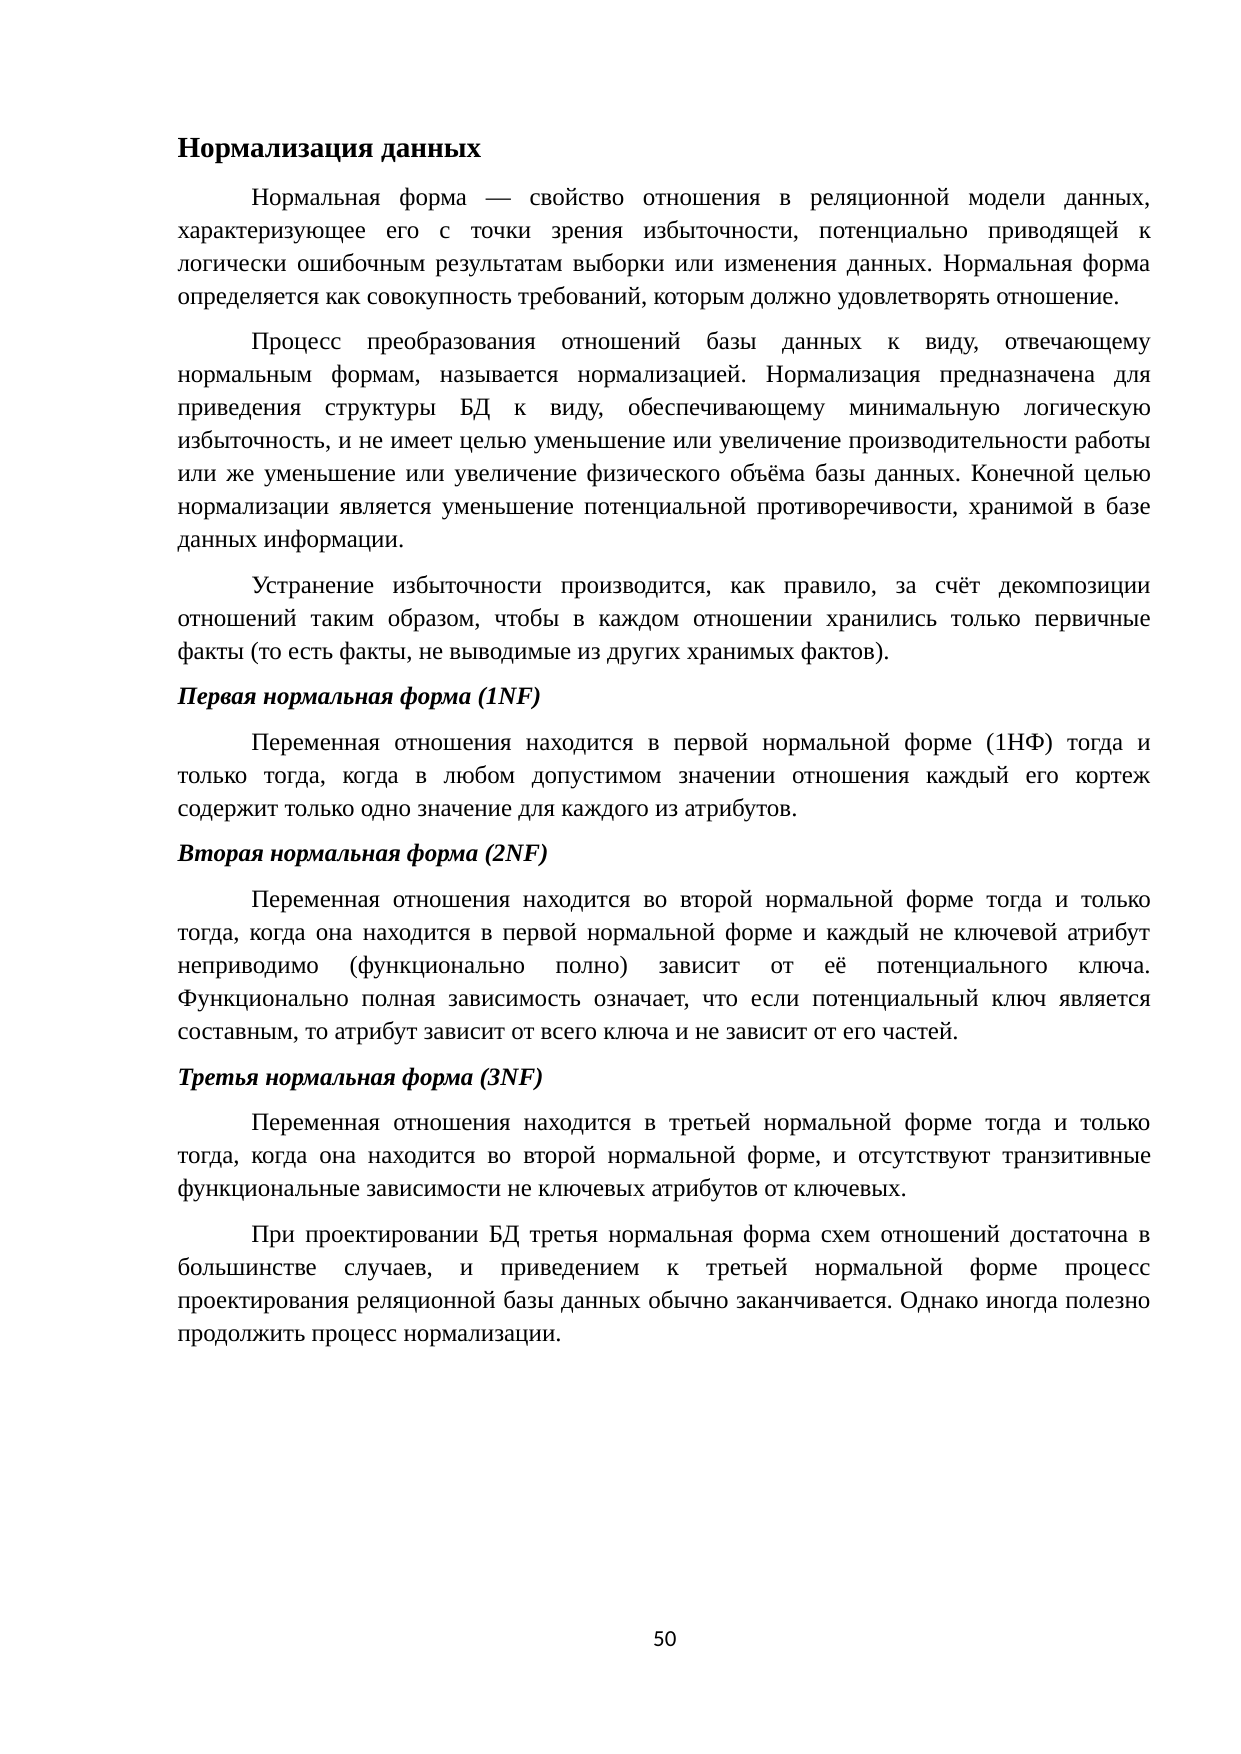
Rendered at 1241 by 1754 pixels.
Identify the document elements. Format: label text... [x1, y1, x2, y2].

subtitle Нормализация данных [177, 131, 1152, 164]
text Вторая нормальная форма (2NF) [177, 838, 1152, 867]
text Переменная отношения находится во второй нормальной форме тогда и только тогда, когда она находится в первой нормальной форме и каждый не ключевой атрибут неприводимо (функционально полно) зависит от её потенциального ключа. Функционально полная зависимость означает, что если потенциальный ключ является составным, то атрибут зависит от всего ключа и не зависит от его частей. [177, 884, 1152, 1045]
text Третья нормальная форма (3NF) [177, 1062, 1152, 1090]
text Первая нормальная форма (1NF) [177, 681, 1152, 710]
text Переменная отношения находится в третьей нормальной форме тогда и только тогда, когда она находится во второй нормальной форме, и отсутствуют транзитивные функциональные зависимости не ключевых атрибутов от ключевых. [177, 1107, 1152, 1202]
text Нормальная форма — свойство отношения в реляционной модели данных, характеризующее его с точки зрения избыточности, потенциально приводящей к логически ошибочным результатам выборки или изменения данных. Нормальная форма определяется как совокупность требований, которым должно удовлетворять отношение. [177, 182, 1152, 309]
text Переменная отношения находится в первой нормальной форме (1НФ) тогда и только тогда, когда в любом допустимом значении отношения каждый его кортеж содержит только одно значение для каждого из атрибутов. [177, 727, 1152, 822]
text Процесс преобразования отношений базы данных к виду, отвечающему нормальным формам, называется нормализацией. Нормализация предназначена для приведения структуры БД к виду, обеспечивающему минимальную логическую избыточность, и не имеет целью уменьшение или увеличение производительности работы или же уменьшение или увеличение физического объёма базы данных. Конечной целью нормализации является уменьшение потенциальной противоречивости, хранимой в базе данных информации. [177, 326, 1152, 553]
text Устранение избыточности производится, как правило, за счёт декомпозиции отношений таким образом, чтобы в каждом отношении хранились только первичные факты (то есть факты, не выводимые из других хранимых фактов). [177, 570, 1152, 665]
text При проектировании БД третья нормальная форма схем отношений достаточна в большинстве случаев, и приведением к третьей нормальной форме процесс проектирования реляционной базы данных обычно заканчивается. Однако иногда полезно продолжить процесс нормализации. [177, 1219, 1152, 1347]
